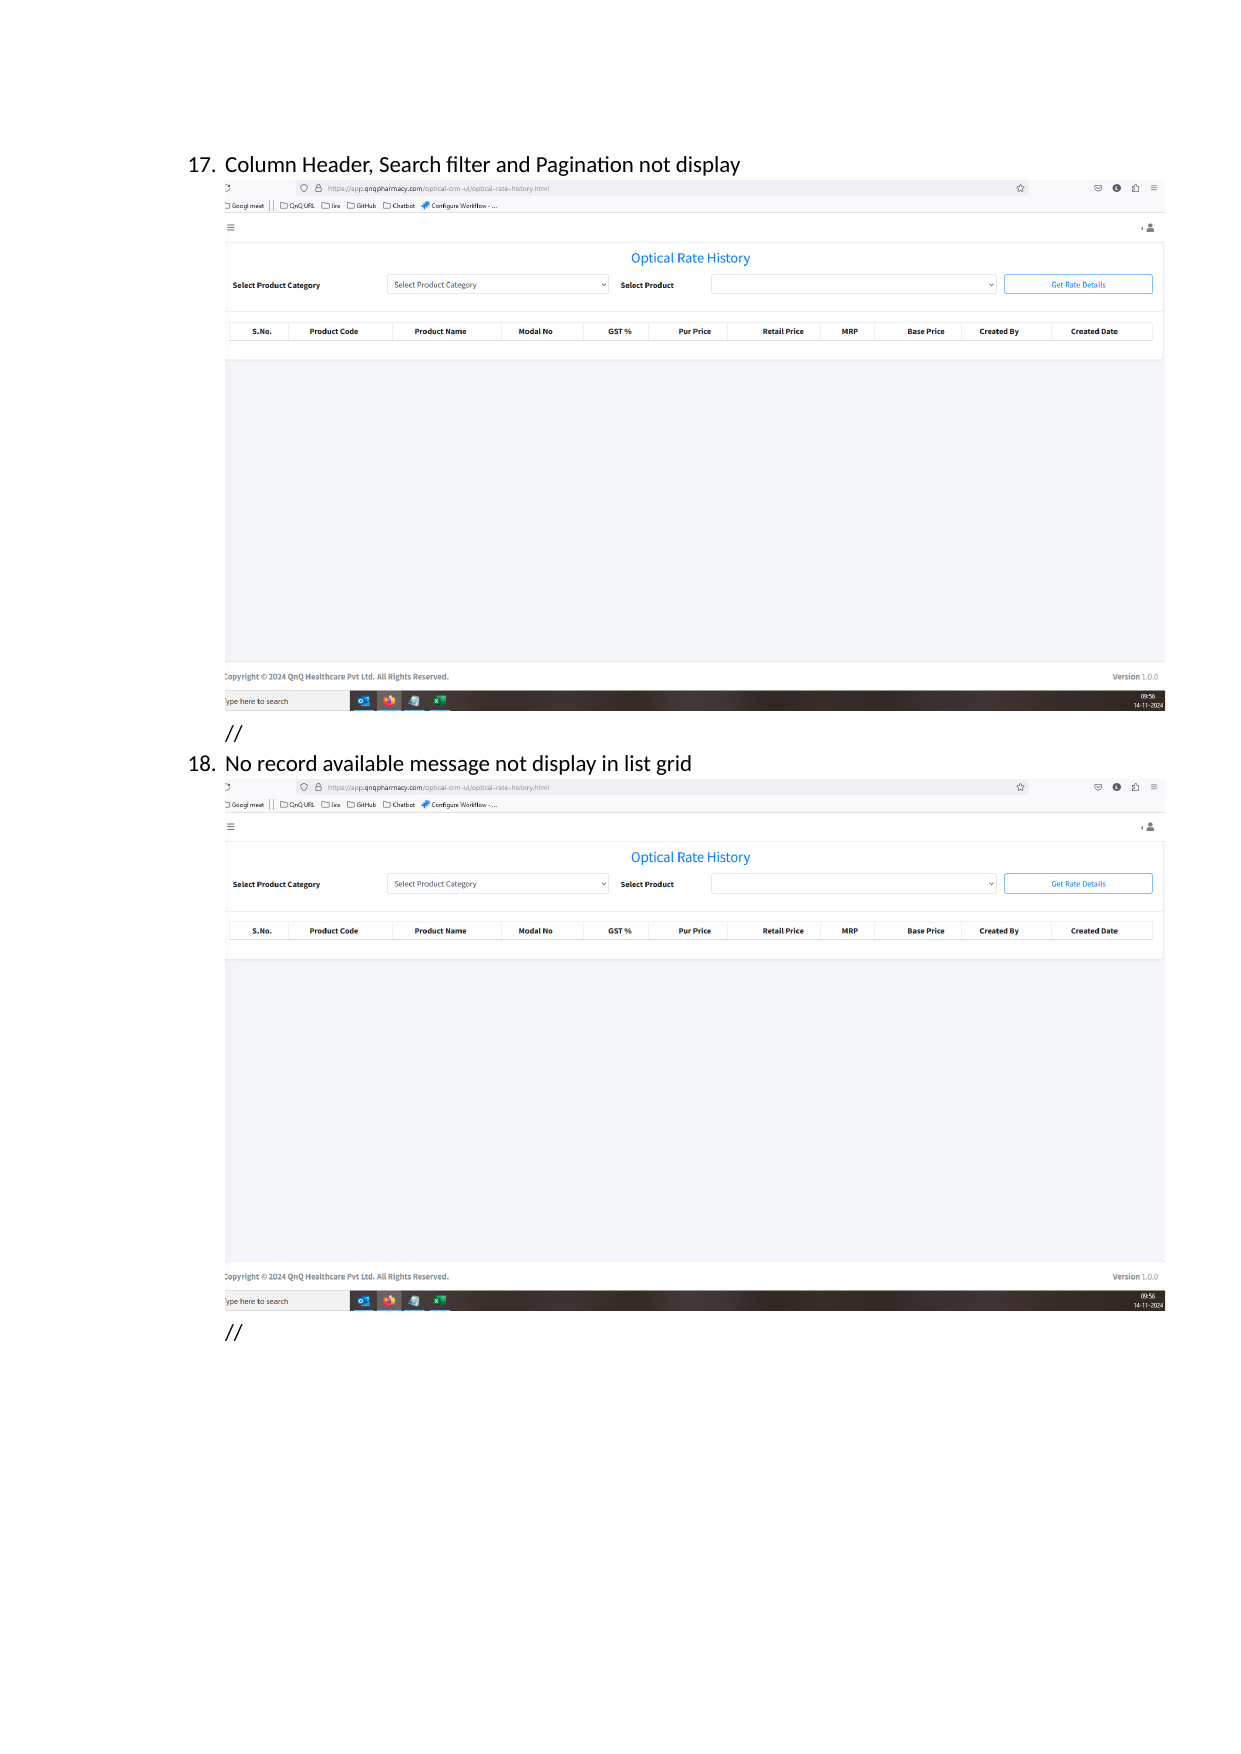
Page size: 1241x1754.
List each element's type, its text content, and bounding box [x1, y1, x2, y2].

picture [225, 779, 1166, 1311]
picture [225, 180, 1166, 711]
